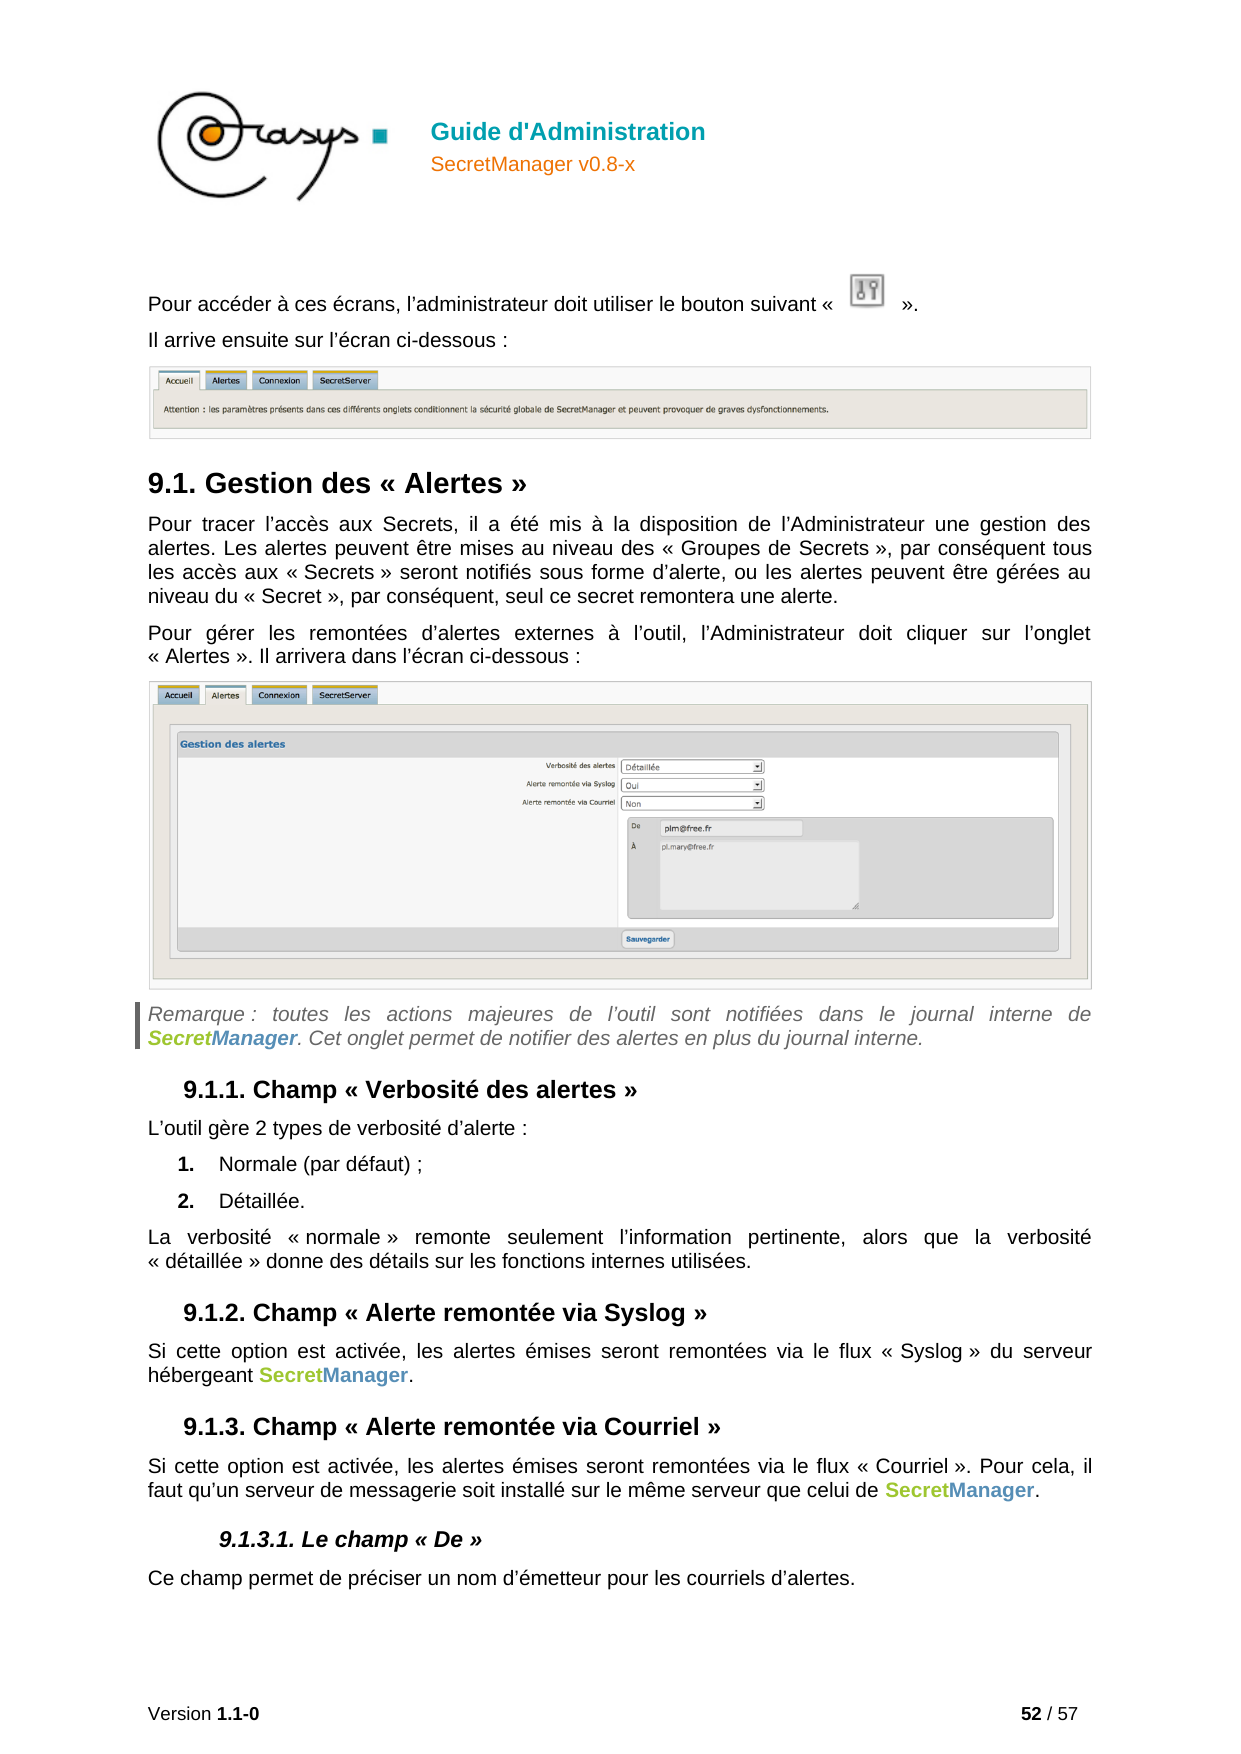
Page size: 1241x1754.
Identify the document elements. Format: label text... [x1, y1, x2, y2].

text Si cette option est activée, les alertes émises seront remontées via le flux « Syslog » du serveur hébergeant SecretManager. [148, 1339, 1092, 1387]
subtitle Gestion des « Alertes » [148, 466, 1092, 499]
text La verbosité « normale » remonte seulement l’information pertinente, alors que la verbosité « détaillée » donne des détails sur les fonctions internes utilisées. [148, 1225, 1092, 1273]
text Remarque : toutes les actions majeures de l’outil sont notifiées dans le journal interne de SecretManager. Cet onglet permet de notifier des alertes en plus du journal interne. [140, 1002, 1092, 1049]
subtitle Le champ « De » [218, 1526, 1092, 1553]
text Pour tracer l’accès aux Secrets, il a été mis à la disposition de l’Administrateur une gestion des alertes. Les alertes peuvent être mises au niveau des « Groupes de Secrets », par conséquent tous les accès aux « Secrets » seront notifiés sous forme d’alerte, ou les alertes peuvent être gérées au niveau du « Secret », par conséquent, seul ce secret remontera une alerte. [148, 512, 1092, 608]
list Détaillée. [177, 1189, 1092, 1213]
list Normale (par défaut) ; [177, 1152, 1092, 1176]
text Ce champ permet de préciser un nom d’émetteur pour les courriels d’alertes. [148, 1565, 1092, 1589]
text L’outil gère 2 types de verbosité d’alerte : [148, 1116, 1092, 1140]
subtitle Champ « Alerte remontée via Syslog » [183, 1298, 1092, 1327]
subtitle Champ « Alerte remontée via Courriel » [183, 1412, 1092, 1441]
picture [147, 364, 1093, 441]
subtitle Champ « Verbosité des alertes » [183, 1074, 1092, 1103]
picture [147, 680, 1093, 990]
text Si cette option est activée, les alertes émises seront remontées via le flux « Courriel ». Pour cela, il faut qu’un serveur de messagerie soit installé sur le même serveur que celui de SecretManager. [148, 1453, 1092, 1501]
text Il arrive ensuite sur l’écran ci-dessous : [148, 328, 1092, 352]
picture [840, 268, 896, 312]
text Pour gérer les remontées d’alertes externes à l’outil, l’Administrateur doit cliquer sur l’onglet « Alertes ». Il arrivera dans l’écran ci-dessous : [148, 620, 1092, 668]
picture [147, 80, 408, 220]
text Pour accéder à ces écrans, l’administrateur doit utiliser le bouton suivant « ». [148, 268, 1092, 316]
